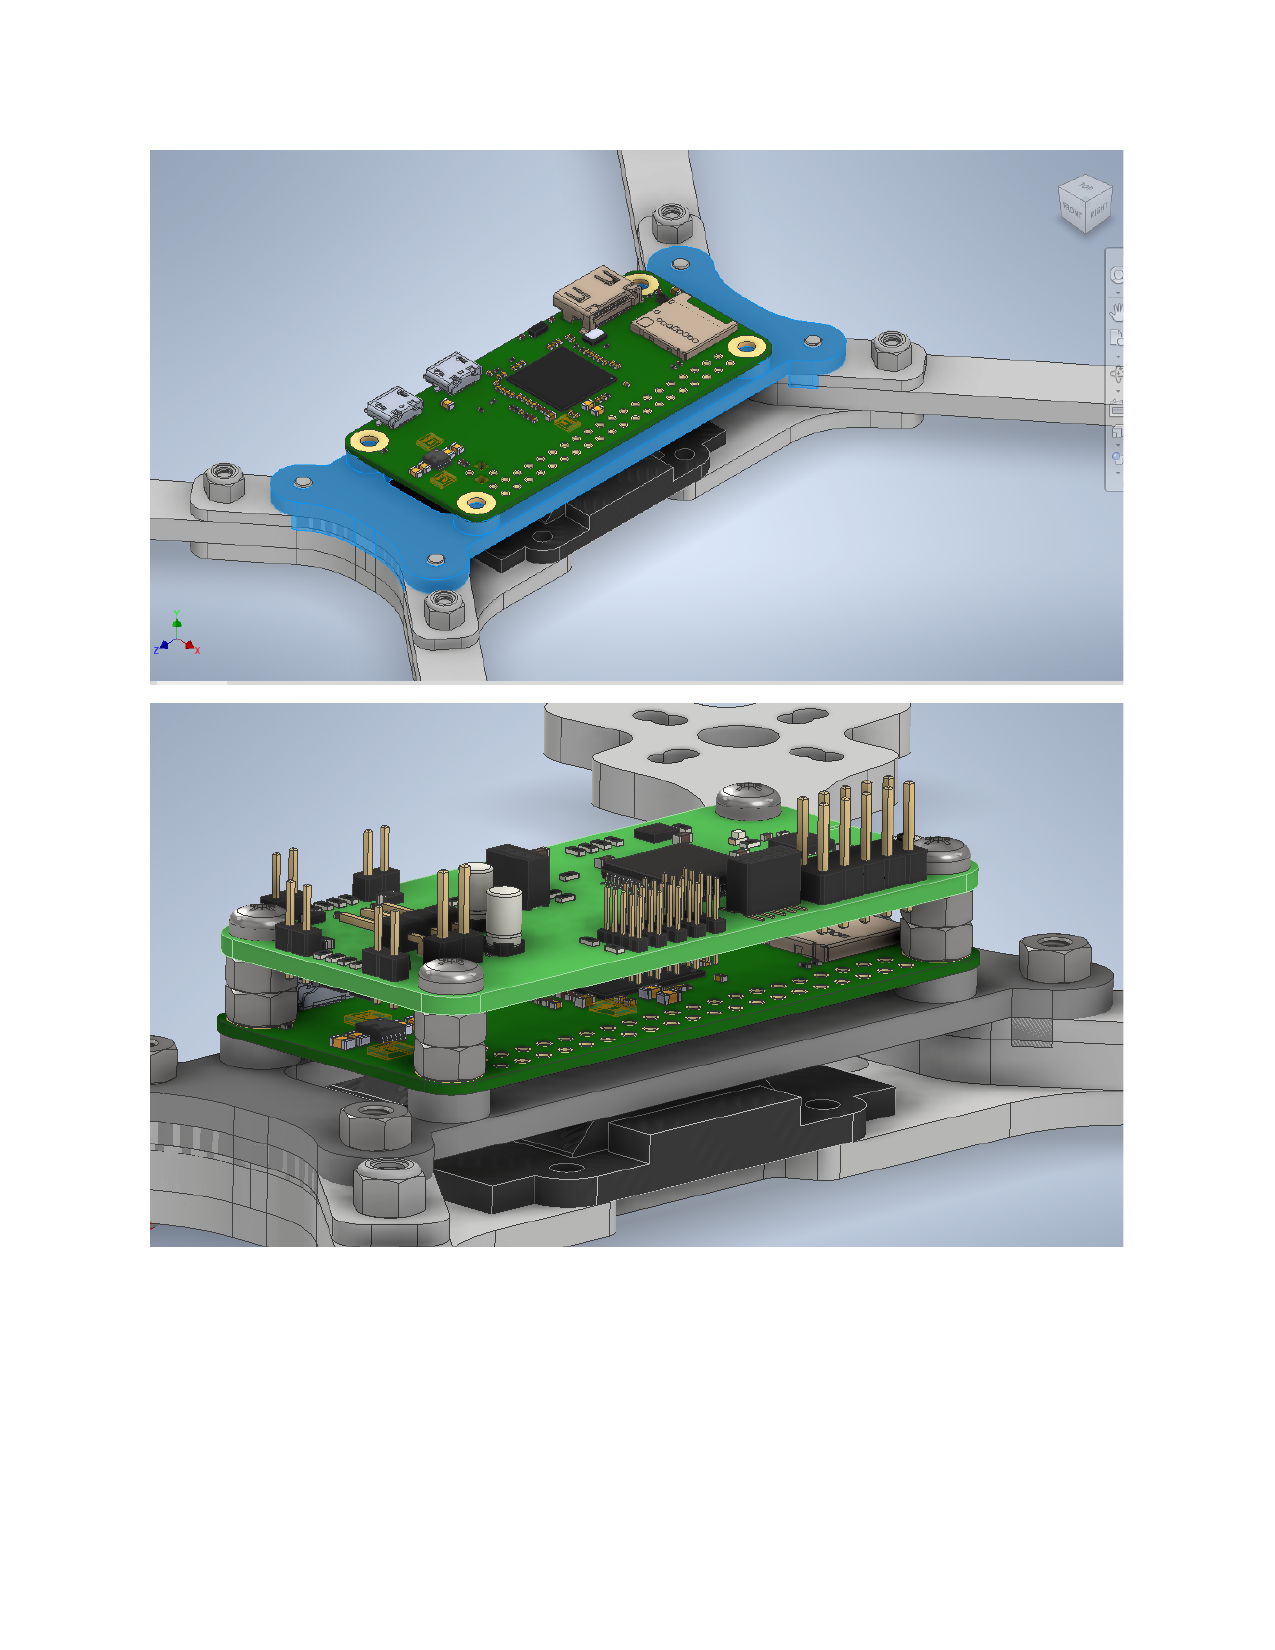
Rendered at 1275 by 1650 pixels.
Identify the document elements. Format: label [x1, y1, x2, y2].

picture [150, 703, 1124, 1247]
picture [150, 150, 1124, 685]
